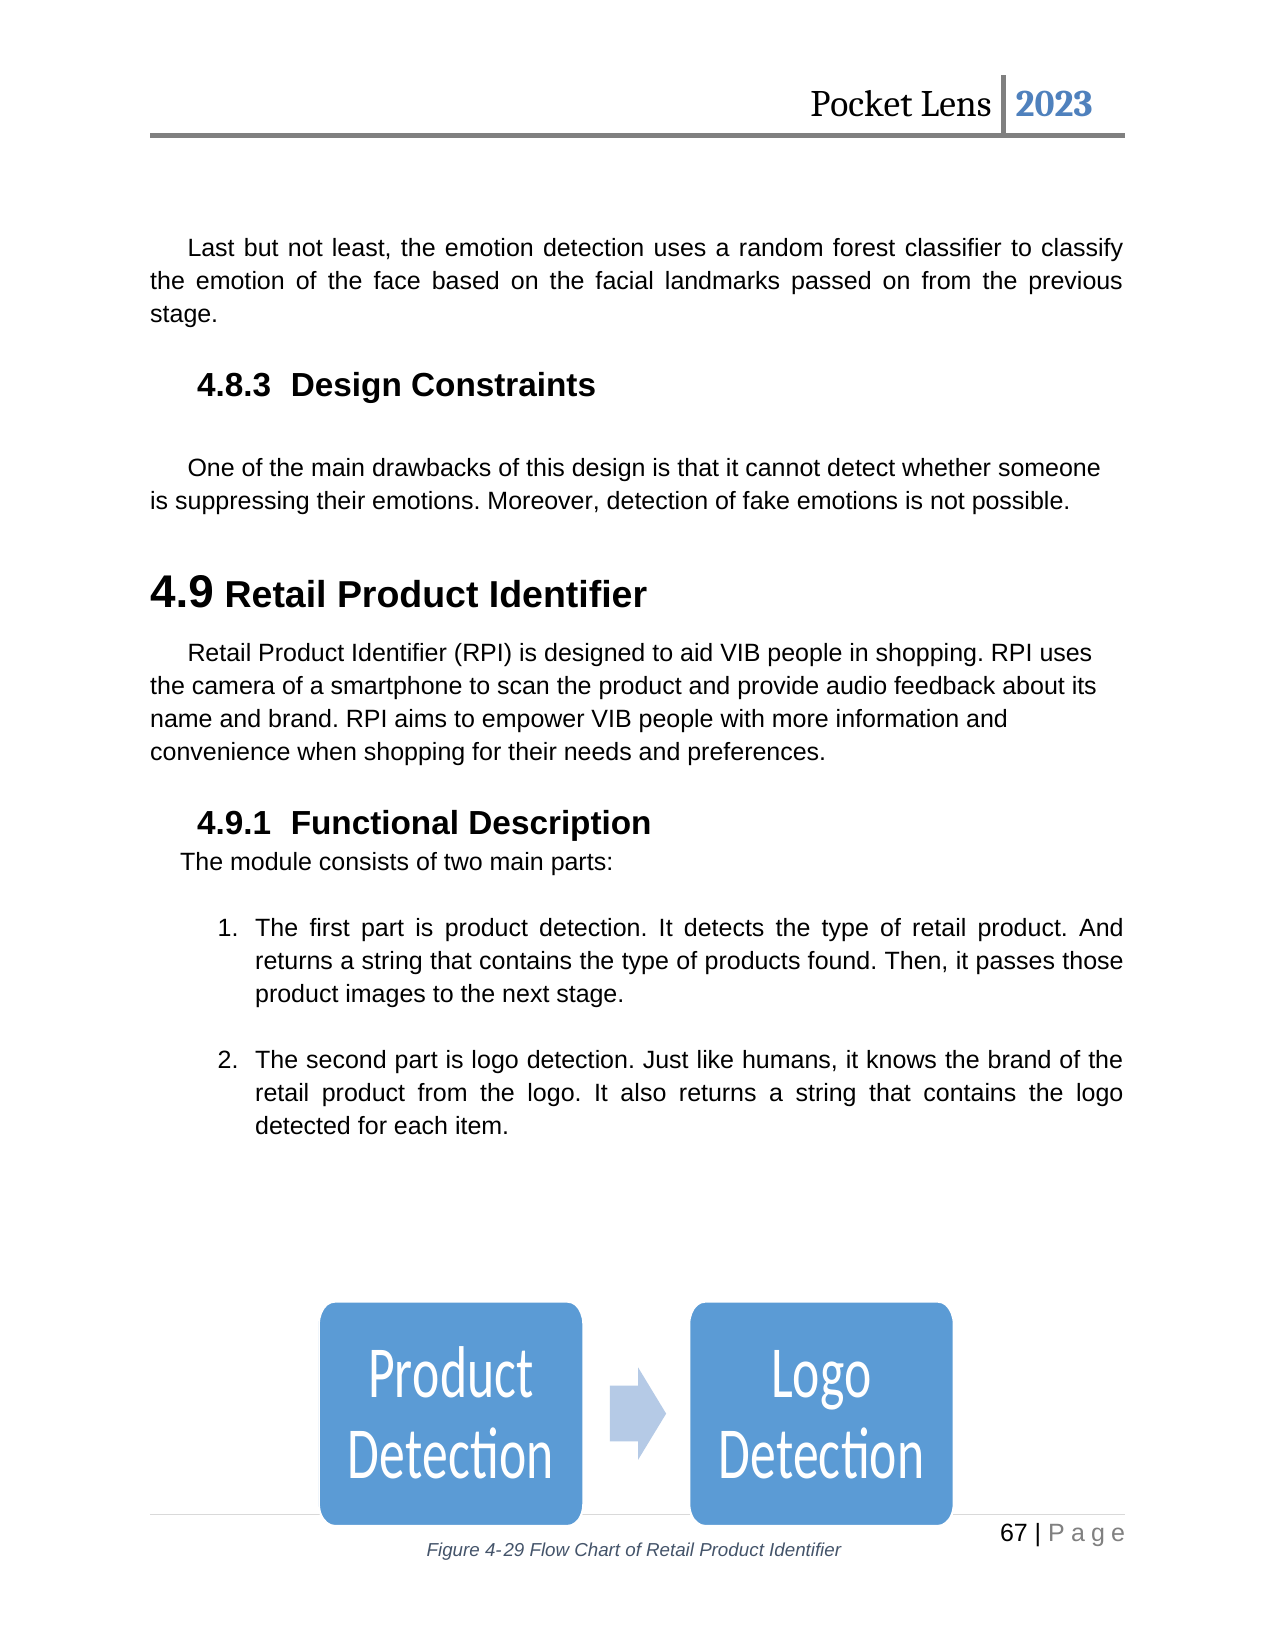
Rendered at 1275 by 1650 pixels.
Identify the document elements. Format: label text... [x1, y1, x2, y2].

subtitle Design Constraints [197, 365, 1125, 403]
list The second part is logo detection. Just like humans, it knows the brand of the retail product from the logo. It also returns a string that contains the logo detected for each item. [217, 1045, 1125, 1140]
text Retail Product Identifier (RPI) is designed to aid VIB people in shopping. RPI uses the camera of a smartphone to scan the product and provide audio feedback about its name and brand. RPI aims to empower VIB people with more information and convenience when shopping for their needs and preferences. [150, 638, 1125, 765]
text The module consists of two main parts: [150, 847, 1125, 876]
text One of the main drawbacks of this design is that it cannot detect whether someone is suppressing their emotions. Moreover, detection of fake emotions is not possible. [150, 453, 1125, 515]
text Last but not least, the emotion detection uses a random forest classifier to classify the emotion of the face based on the facial landmarks passed on from the previous stage. [150, 233, 1125, 327]
list The first part is product detection. It detects the type of retail product. And returns a string that contains the type of products found. Then, it passes those product images to the next stage. [217, 913, 1125, 1008]
subtitle Functional Description [197, 803, 1125, 841]
subtitle Retail Product Identifier [150, 564, 1125, 617]
